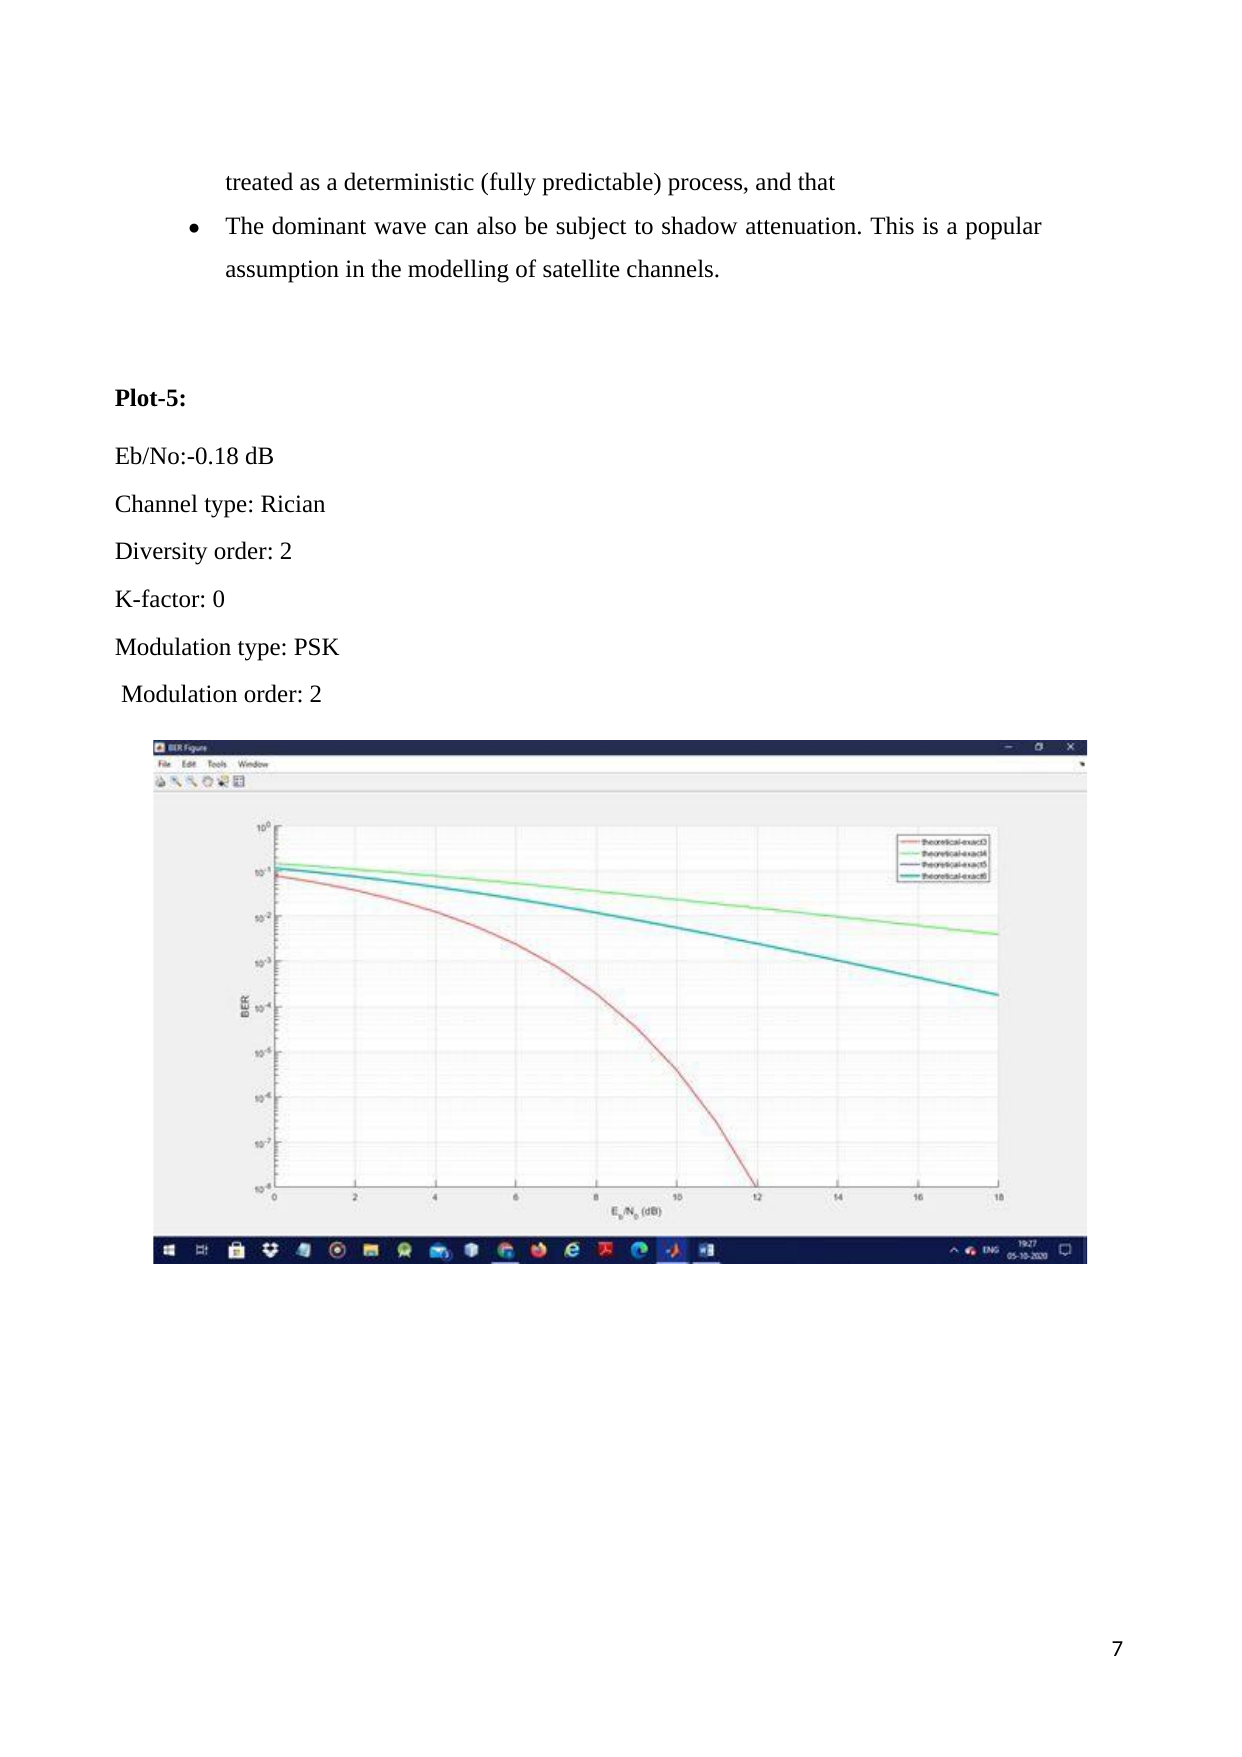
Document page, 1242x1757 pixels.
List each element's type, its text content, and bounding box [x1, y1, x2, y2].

text Diversity order: 2 [114, 536, 1123, 565]
text Modulation type: PSK [114, 632, 1123, 661]
text Channel type: Rician [114, 489, 1123, 517]
text Eb/No:-0.18 dB [114, 441, 1123, 470]
list The dominant wave can also be subject to shadow attenuation. This is a popular assumption in the modelling of satellite channels. [188, 211, 1043, 283]
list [188, 167, 1063, 195]
text K-factor: 0 [114, 584, 1123, 613]
text Plot-5: [114, 383, 1123, 412]
text Modulation order: 2 [114, 679, 1123, 708]
picture [153, 740, 1088, 1264]
